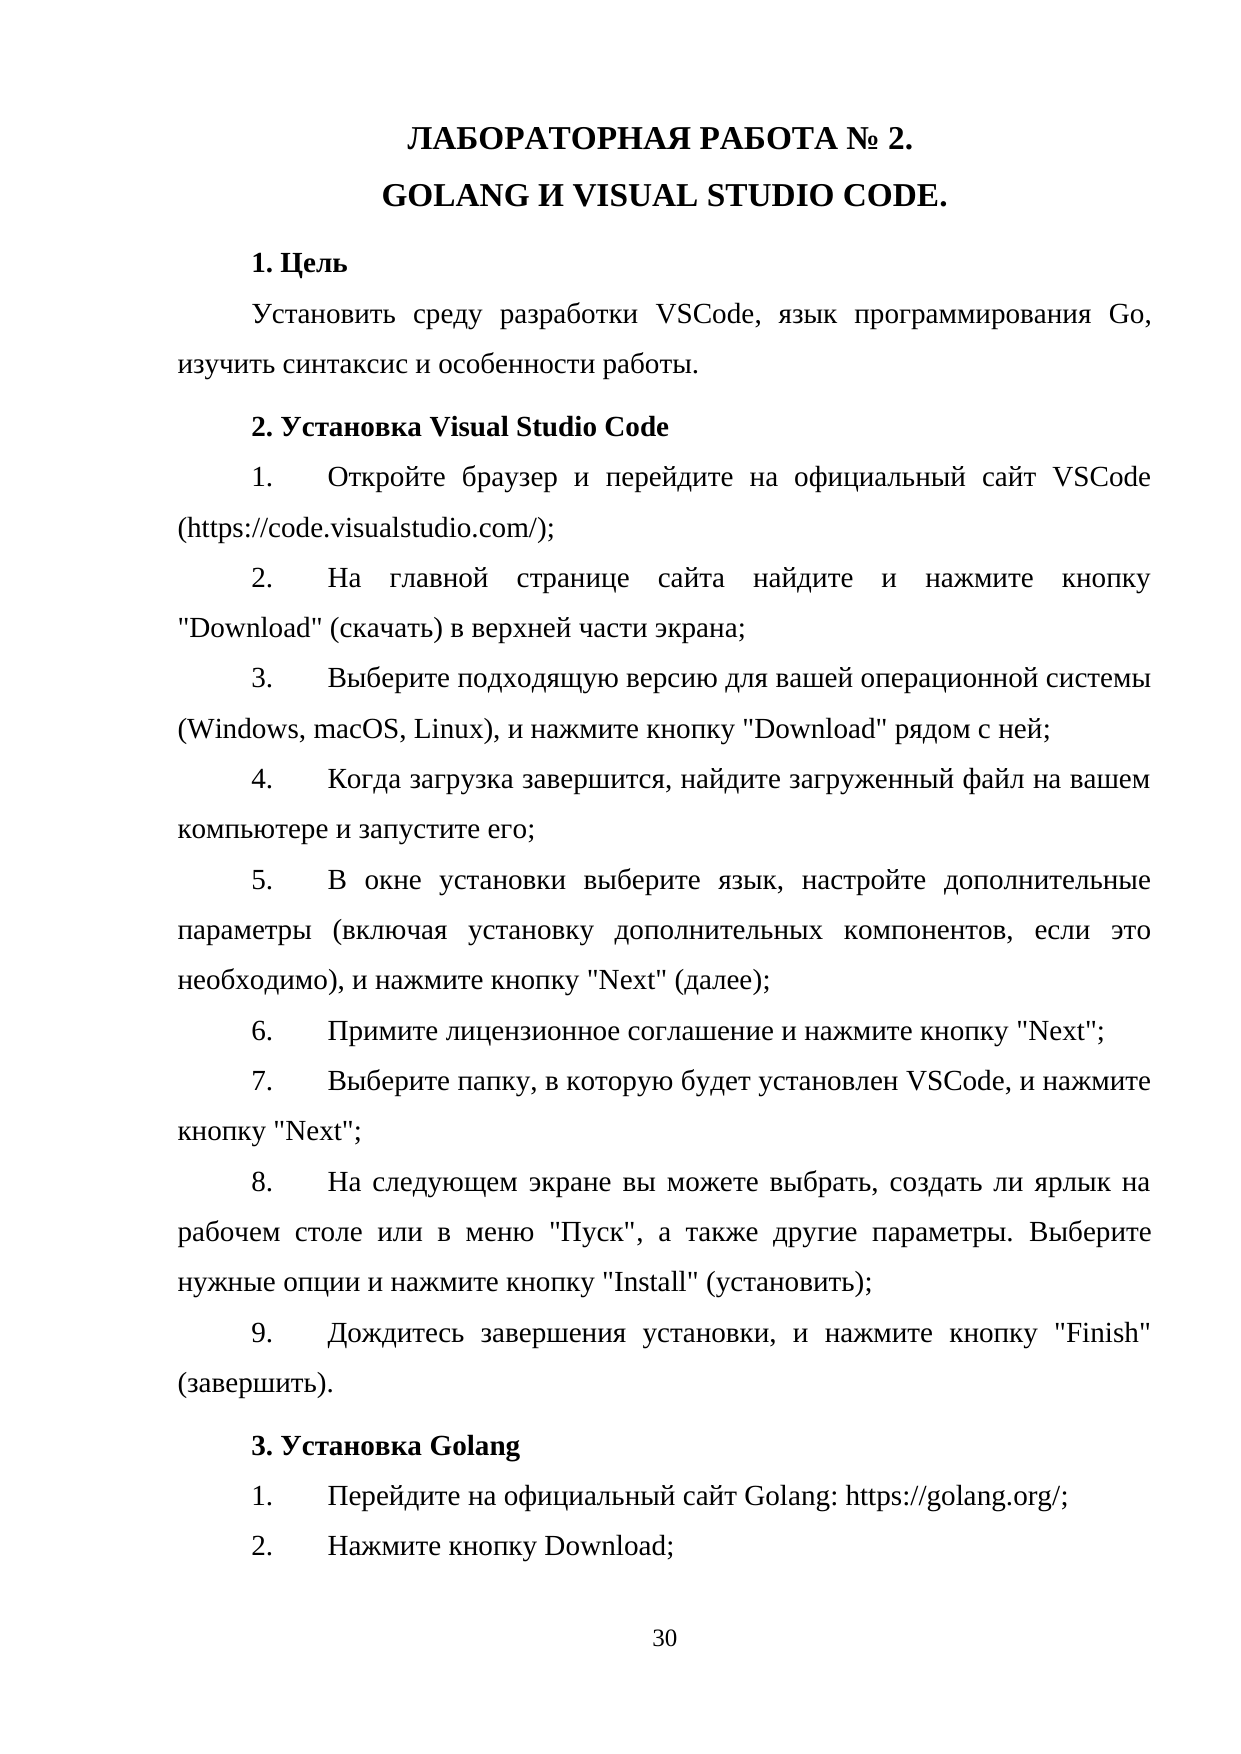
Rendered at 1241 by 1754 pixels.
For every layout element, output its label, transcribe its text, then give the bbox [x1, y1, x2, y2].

list Примите лицензионное соглашение и нажмите кнопку "Next"; [177, 1013, 1152, 1046]
list В окне установки выберите язык, настройте дополнительные параметры (включая установку дополнительных компонентов, если это необходимо), и нажмите кнопку "Next" (далее); [177, 862, 1152, 996]
text Установить среду разработки VSCode, язык программирования Go, изучить синтаксис и особенности работы. [177, 296, 1152, 380]
list Перейдите на официальный сайт Golang: https://golang.org/; [177, 1478, 1152, 1512]
list Дождитесь завершения установки, и нажмите кнопку "Finish" (завершить). [177, 1315, 1152, 1398]
list На главной странице сайта найдите и нажмите кнопку "Download" (скачать) в верхней части экрана; [177, 560, 1152, 644]
list Когда загрузка завершится, найдите загруженный файл на вашем компьютере и запустите его; [177, 761, 1152, 845]
subtitle Установка Golang [251, 1428, 1152, 1461]
list Выберите папку, в которую будет установлен VSCode, и нажмите кнопку "Next"; [177, 1063, 1152, 1147]
list На следующем экране вы можете выбрать, создать ли ярлык на рабочем столе или в меню "Пуск", а также другие параметры. Выберите нужные опции и нажмите кнопку "Install" (установить); [177, 1164, 1152, 1298]
list Нажмите кнопку Download; [177, 1528, 1152, 1562]
list Откройте браузер и перейдите на официальный сайт VSCode (https://code.visualstudio.com/); [177, 459, 1152, 543]
subtitle Лабораторная работа № 2. Golang и Visual Studio Code. [177, 118, 1152, 214]
list Выберите подходящую версию для вашей операционной системы (Windows, macOS, Linux), и нажмите кнопку "Download" рядом с ней; [177, 661, 1152, 744]
subtitle Цель [251, 246, 1152, 279]
subtitle Установка Visual Studio Code [251, 409, 1152, 443]
